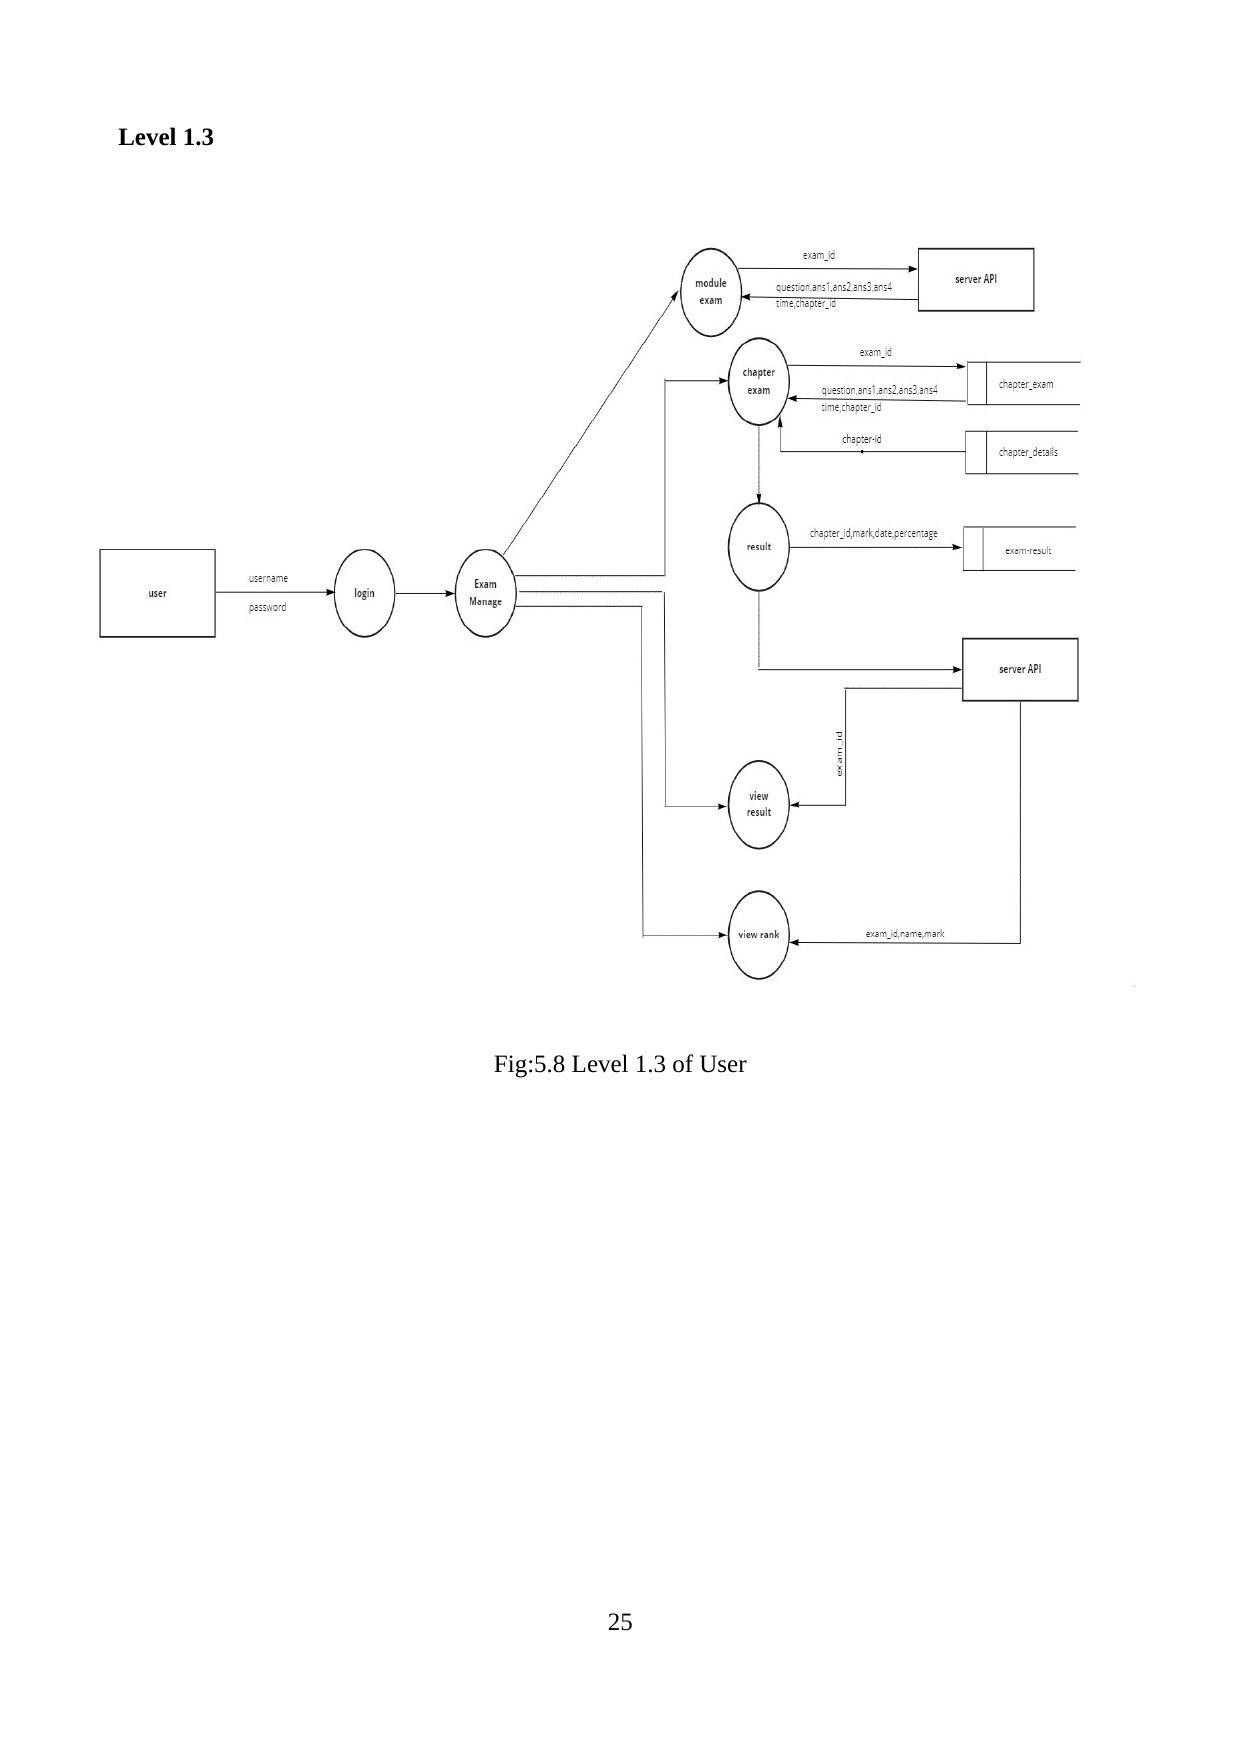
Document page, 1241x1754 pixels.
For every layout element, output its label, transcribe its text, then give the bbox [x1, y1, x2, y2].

text Level 1.3 [118, 118, 1122, 151]
picture [75, 163, 1166, 987]
text Fig:5.8 Level 1.3 of User [118, 1045, 1122, 1078]
